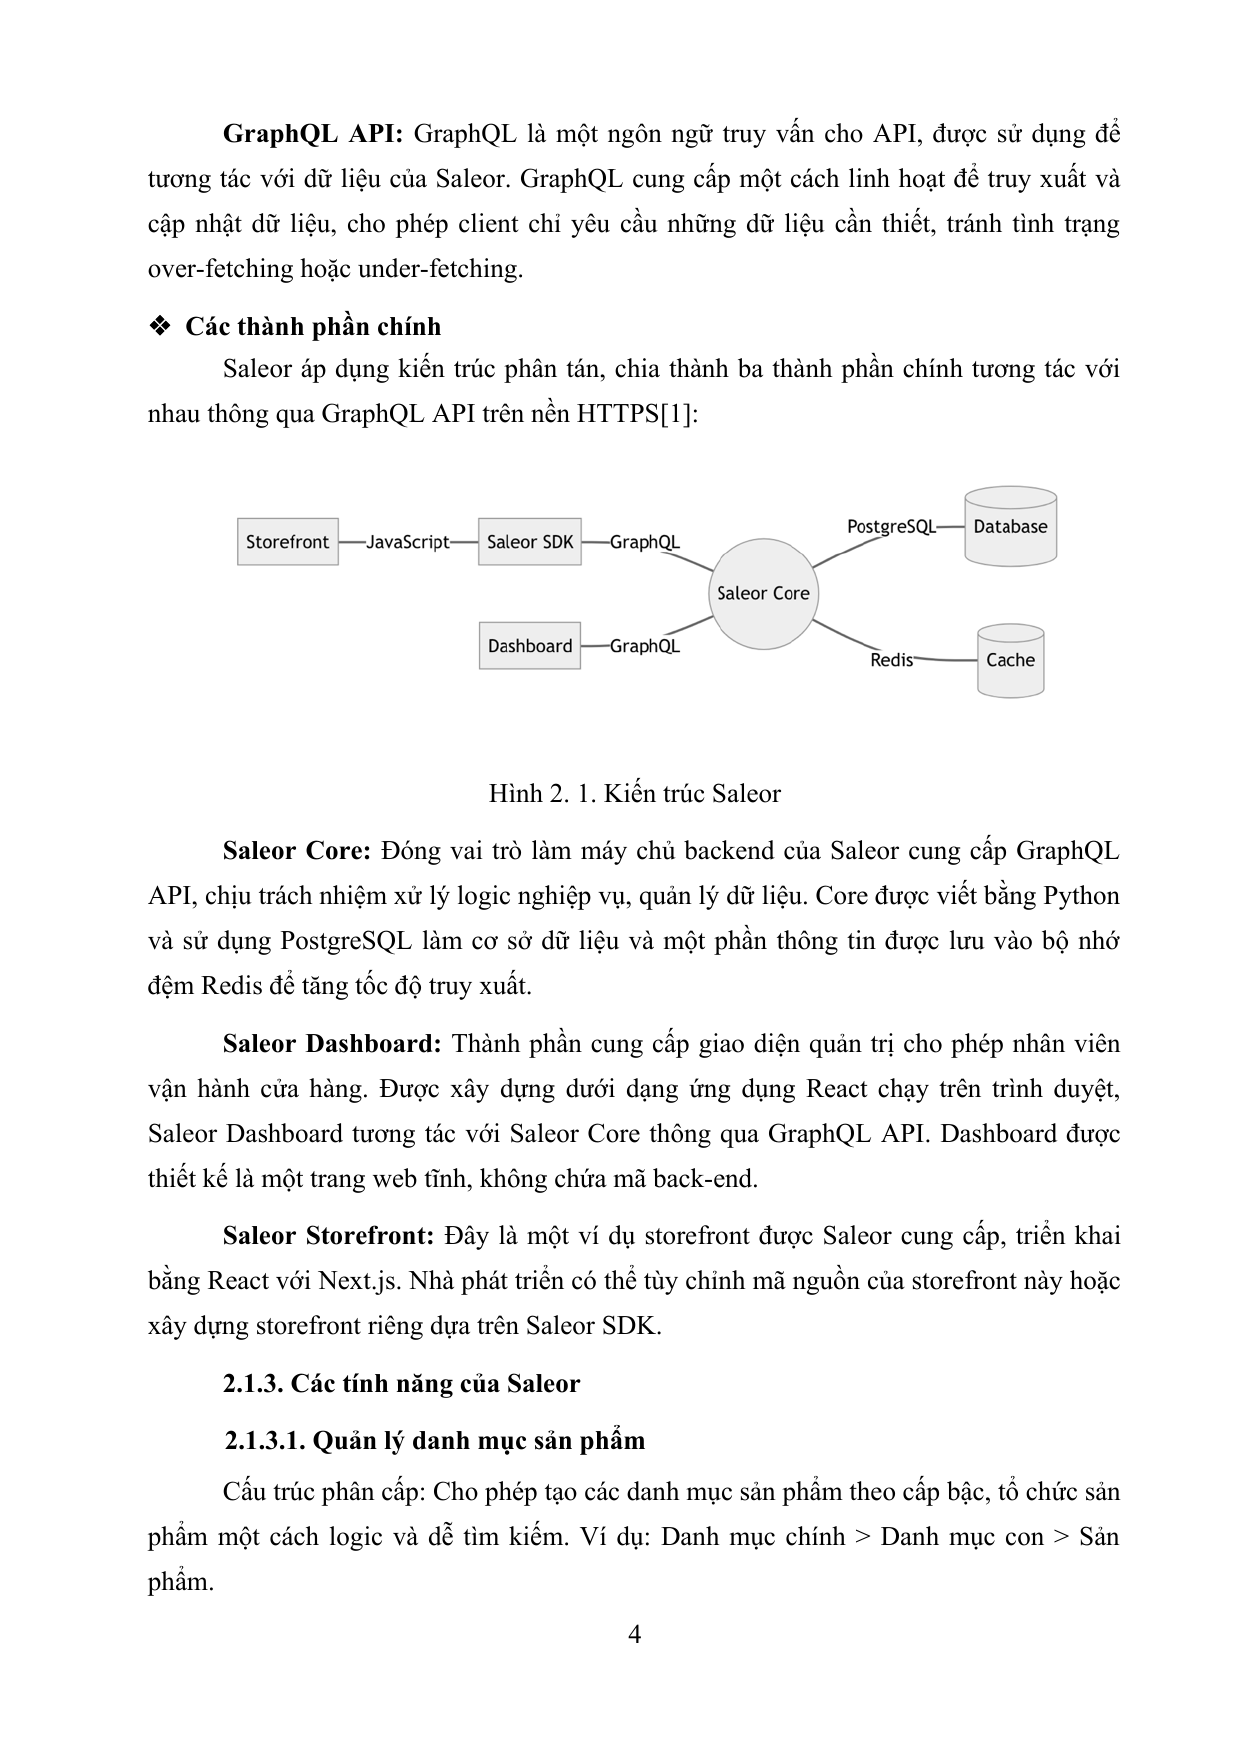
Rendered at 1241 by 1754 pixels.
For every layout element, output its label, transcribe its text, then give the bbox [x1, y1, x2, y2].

text Saleor Dashboard: Thành phần cung cấp giao diện quản trị cho phép nhân viên vận hành cửa hàng. Được xây dựng dưới dạng ứng dụng React chạy trên trình duyệt, Saleor Dashboard tương tác với Saleor Core thông qua GraphQL API. Dashboard được thiết kế là một trang web tĩnh, không chứa mã back-end. [148, 1028, 1122, 1193]
list Các thành phần chính [148, 311, 1122, 341]
text Saleor Core: Đóng vai trò làm máy chủ backend của Saleor cung cấp GraphQL API, chịu trách nhiệm xử lý logic nghiệp vụ, quản lý dữ liệu. Core được viết bằng Python và sử dụng PostgreSQL làm cơ sở dữ liệu và một phần thông tin được lưu vào bộ nhớ đệm Redis để tăng tốc độ truy xuất. [148, 835, 1122, 1000]
text GraphQL API: GraphQL là một ngôn ngữ truy vấn cho API, được sử dụng để tương tác với dữ liệu của Saleor. GraphQL cung cấp một cách linh hoạt để truy xuất và cập nhật dữ liệu, cho phép client chỉ yêu cầu những dữ liệu cần thiết, tránh tình trạng over-fetching hoặc under-fetching. [148, 118, 1122, 283]
text Quản lý danh mục sản phẩm [224, 1425, 1122, 1455]
text Cấu trúc phân cấp: Cho phép tạo các danh mục sản phẩm theo cấp bậc, tổ chức sản phẩm một cách logic và dễ tìm kiếm. Ví dụ: Danh mục chính > Danh mục con > Sản phẩm. [148, 1476, 1122, 1596]
text Các tính năng của Saleor [223, 1368, 1122, 1398]
text Hình 2. 1. Kiến trúc Saleor [148, 778, 1122, 808]
text Saleor Storefront: Đây là một ví dụ storefront được Saleor cung cấp, triển khai bằng React với Next.js. Nhà phát triển có thể tùy chỉnh mã nguồn của storefront này hoặc xây dựng storefront riêng dựa trên Saleor SDK. [148, 1220, 1122, 1340]
text Saleor áp dụng kiến trúc phân tán, chia thành ba thành phần chính tương tác với nhau thông qua GraphQL API trên nền HTTPS[1]: [148, 353, 1122, 428]
picture [222, 455, 1077, 751]
